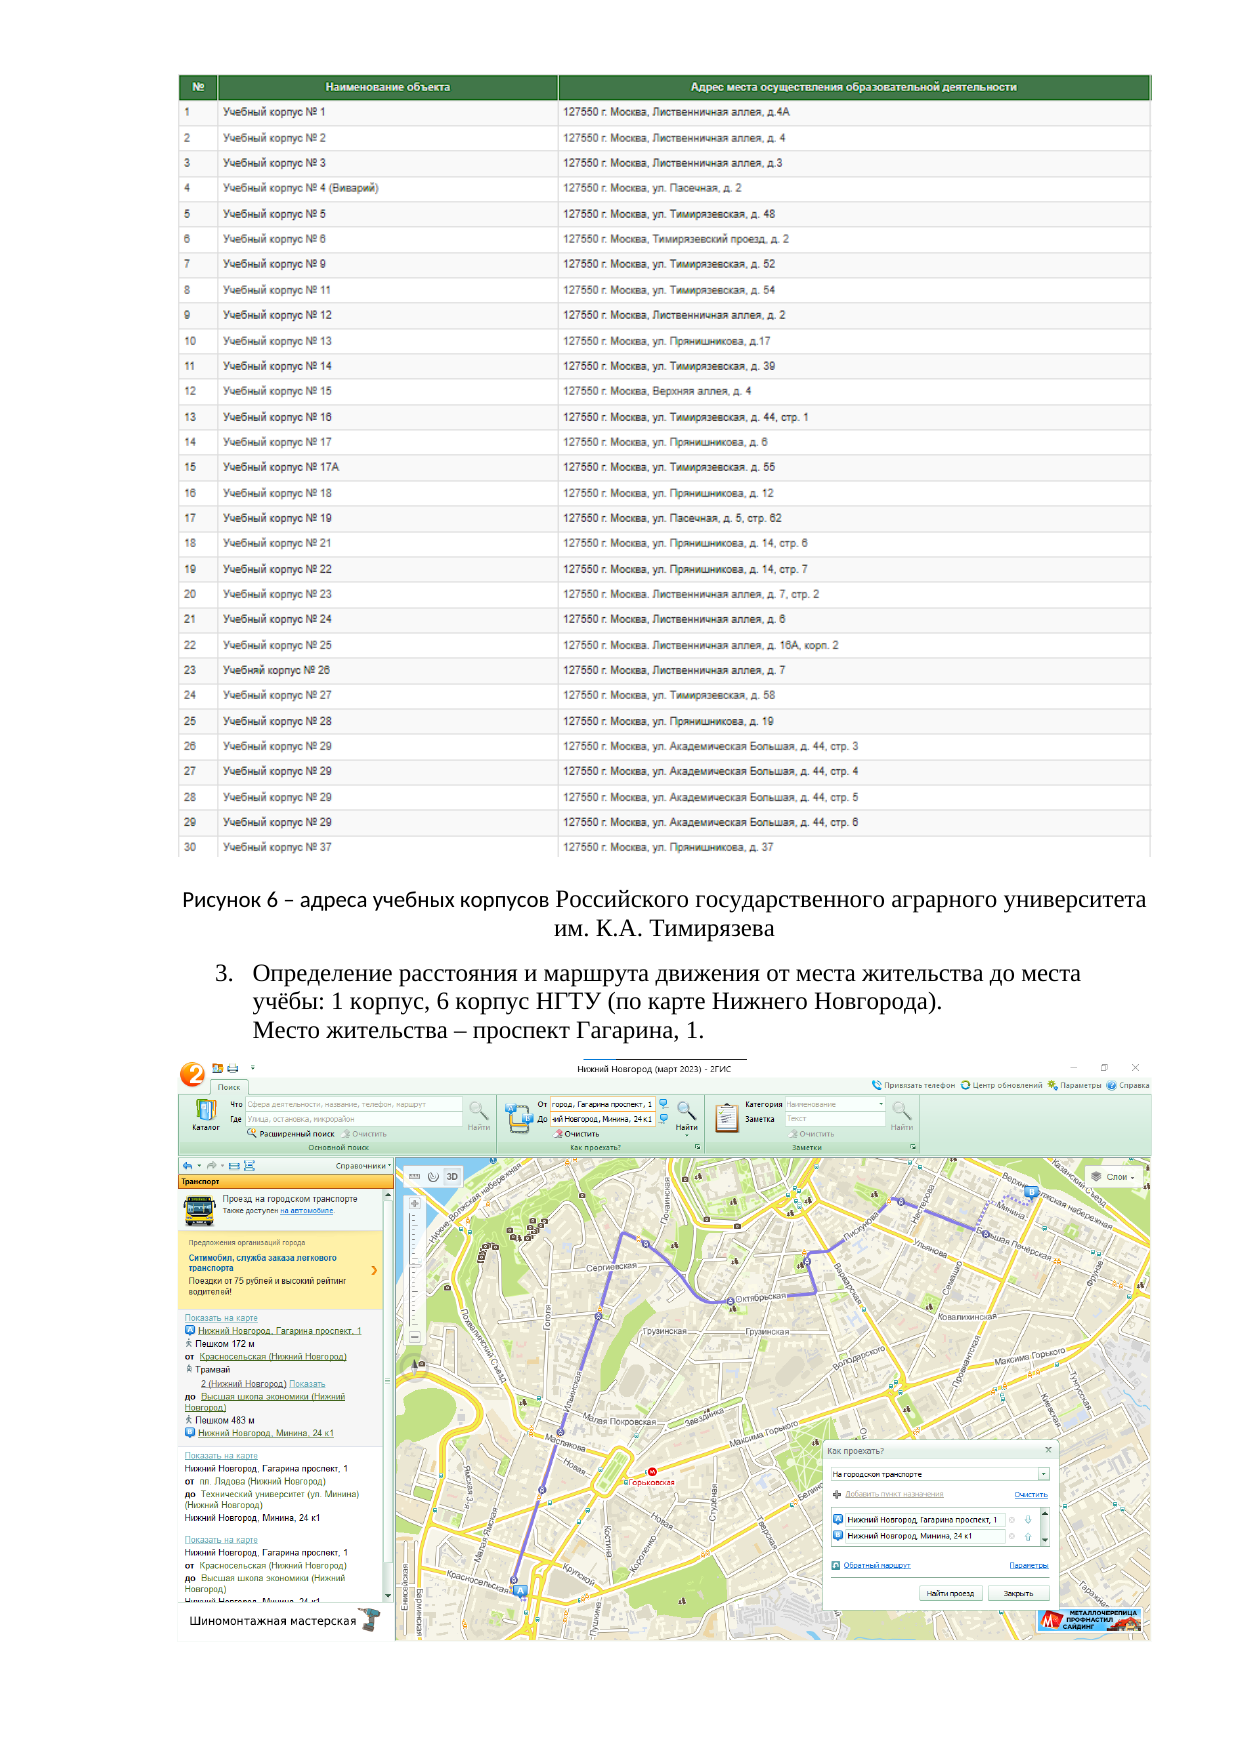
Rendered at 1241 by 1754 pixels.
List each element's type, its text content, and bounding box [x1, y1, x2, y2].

picture [177, 73, 1152, 857]
picture [177, 1059, 1152, 1642]
text Рисунок 6 – адреса учебных корпусов Российского государственного аграрного университета им. К.А. Тимирязева [177, 884, 1152, 942]
list Место жительства – проспект Гагарина, 1. [252, 1015, 1152, 1044]
list Определение расстояния и маршрута движения от места жительства до места учёбы: 1 корпус, 6 корпус НГТУ (по карте Нижнего Новгорода). [215, 958, 1152, 1015]
